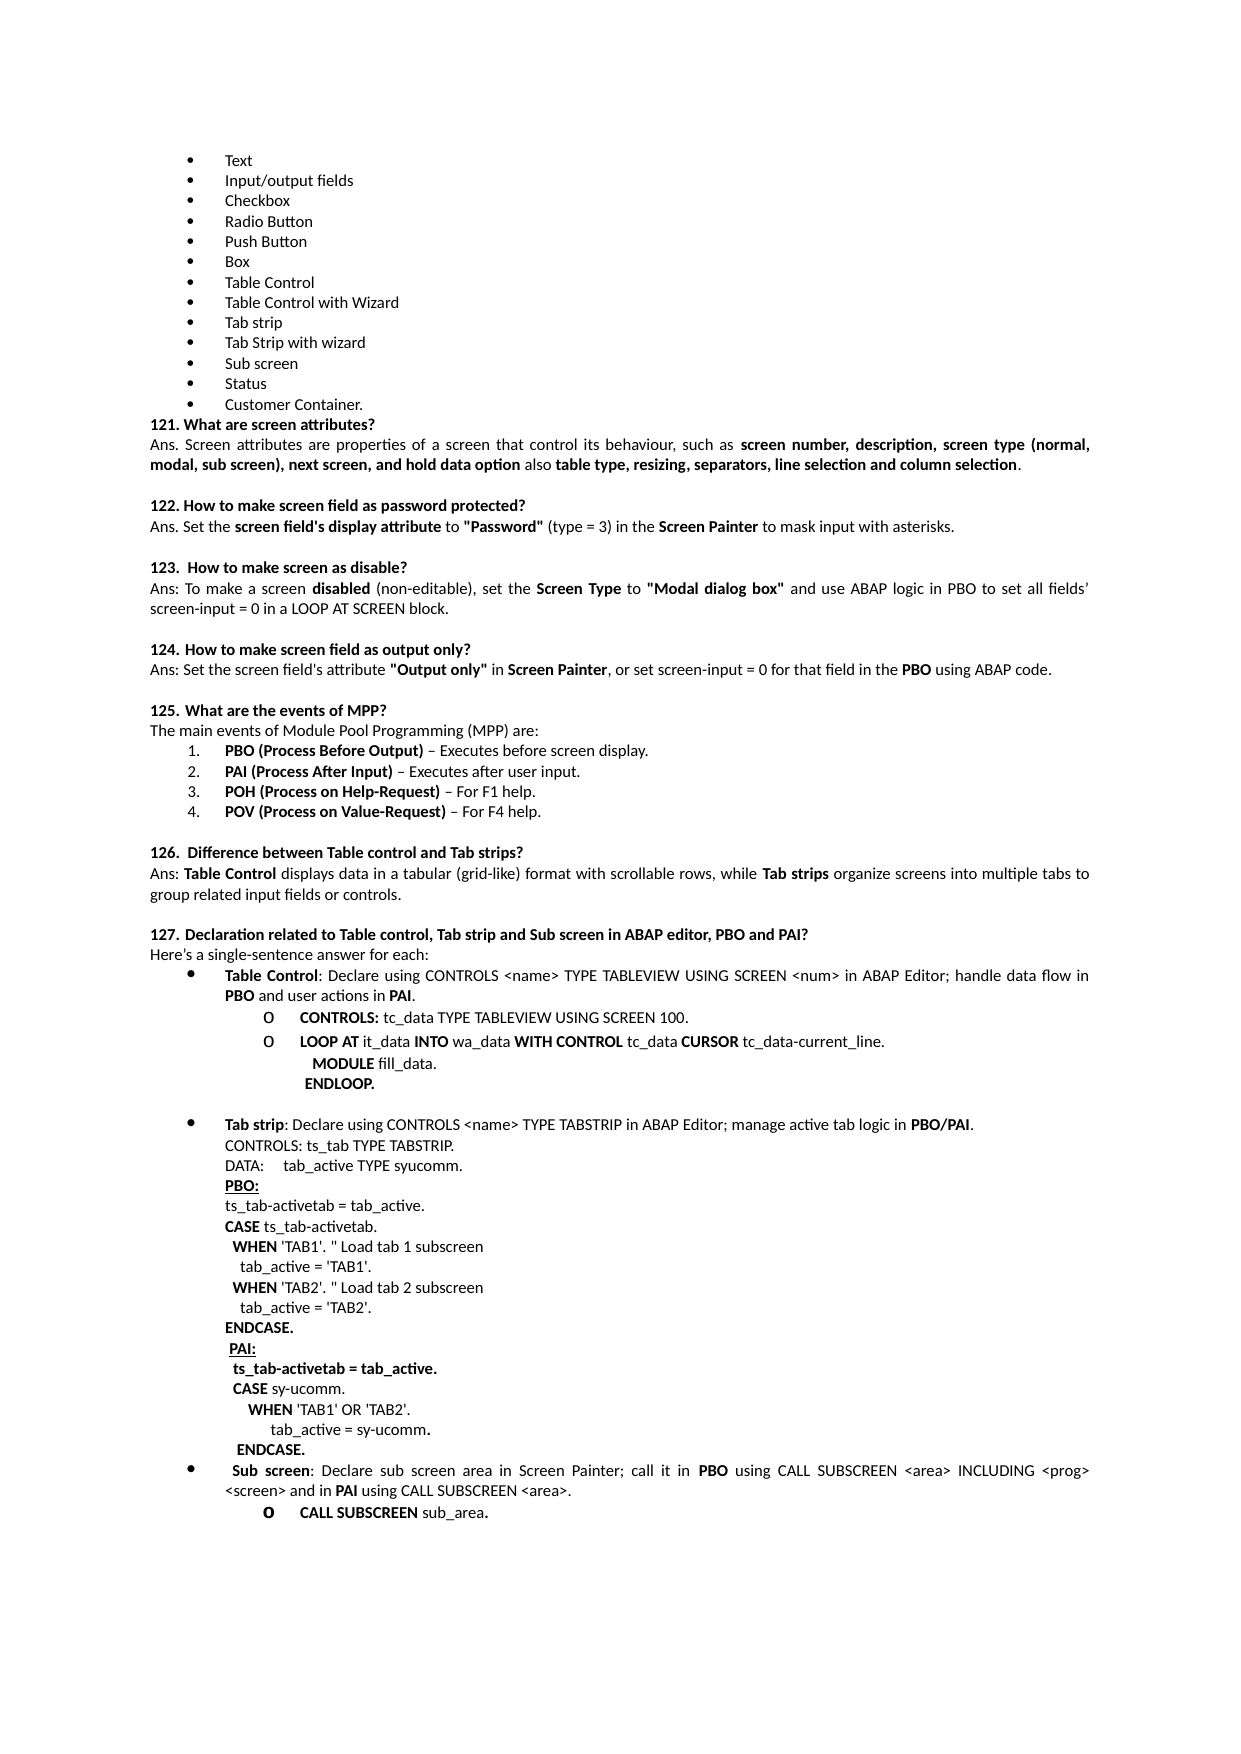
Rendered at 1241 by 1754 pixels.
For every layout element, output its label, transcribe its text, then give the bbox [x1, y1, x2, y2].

list Radio Button [187, 211, 1090, 231]
text ENDCASE. [150, 1439, 1090, 1460]
text CASE ts_tab-activetab. [225, 1216, 1090, 1236]
list CALL SUBSCREEN sub_area. [262, 1501, 1090, 1524]
list PAI (Process After Input) – Executes after user input. [187, 761, 1090, 781]
text tab_active = 'TAB1'. [225, 1257, 1090, 1277]
list Push Button [187, 231, 1090, 252]
list Table Control with Wizard [187, 292, 1090, 312]
text ts_tab-activetab = tab_active. [150, 1358, 1090, 1378]
list LOOP AT it_data INTO wa_data WITH CONTROL tc_data CURSOR tc_data-current_line. [262, 1029, 1090, 1053]
list Input/output fields [187, 170, 1090, 191]
text CASE sy-ucomm. [150, 1378, 1090, 1399]
list POH (Process on Help-Request) – For F1 help. [187, 781, 1090, 802]
list Status [187, 373, 1090, 394]
text ENDCASE. [225, 1318, 1090, 1338]
list CONTROLS: tc_data TYPE TABLEVIEW USING SCREEN 100. [262, 1006, 1090, 1029]
text Ans: Set the screen field's attribute "Output only" in Screen Painter, or set screen-input = 0 for that field in the PBO using ABAP code. [150, 659, 1090, 680]
text PBO: [225, 1175, 1090, 1196]
text 125. What are the events of MPP? [150, 700, 1090, 720]
text Ans: To make a screen disabled (non-editable), set the Screen Type to "Modal dialog box" and use ABAP logic in PBO to set all fields’ screen-input = 0 in a LOOP AT SCREEN block. [150, 578, 1090, 619]
text WHEN 'TAB1' OR 'TAB2'. [150, 1399, 1090, 1419]
text MODULE fill_data. [150, 1053, 1090, 1073]
text The main events of Module Pool Programming (MPP) are: [150, 720, 1090, 741]
list Tab Strip with wizard [187, 333, 1090, 353]
list Table Control: Declare using CONTROLS <name> TYPE TABLEVIEW USING SCREEN <num> in ABAP Editor; handle data flow in PBO and user actions in PAI. [187, 965, 1090, 1006]
text DATA: tab_active TYPE syucomm. [225, 1155, 1090, 1175]
text 123. How to make screen as disable?﻿ [150, 557, 1090, 578]
list Sub screen: Declare sub screen area in Screen Painter; call it in PBO using CALL SUBSCREEN <area> INCLUDING <prog> <screen> and in PAI using CALL SUBSCREEN <area>. [187, 1460, 1090, 1501]
text tab_active = 'TAB2'. [225, 1297, 1090, 1318]
list Tab strip: Declare using CONTROLS <name> TYPE TABSTRIP in ABAP Editor; manage active tab logic in PBO/PAI. [187, 1114, 1090, 1135]
list POV (Process on Value-Request) – For F4 help. [187, 802, 1090, 822]
text WHEN 'TAB2'. " Load tab 2 subscreen [225, 1277, 1090, 1297]
list Sub screen [187, 353, 1090, 373]
text ENDLOOP. [150, 1073, 1090, 1094]
list PBO (Process Before Output) – Executes before screen display. [187, 741, 1090, 761]
list Tab strip [187, 312, 1090, 333]
text tab_active = sy-ucomm. [150, 1419, 1090, 1439]
list Table Control [187, 272, 1090, 292]
text PAI: [150, 1338, 1090, 1358]
text 127. Declaration related to Table control, Tab strip and Sub screen in ABAP editor, PBO and PAI? [150, 924, 1090, 945]
text CONTROLS: ts_tab TYPE TABSTRIP. [225, 1135, 1090, 1155]
text 121. What are screen attributes? [150, 414, 1090, 434]
list Text [187, 150, 1090, 170]
list Checkbox [187, 191, 1090, 211]
text Here’s a single-sentence answer for each: [150, 945, 1090, 965]
text Ans. Screen attributes are properties of a screen that control its behaviour, such as screen number, description, screen type (normal, modal, sub screen), next screen, and hold data option also table type, resizing, separators, line selection and column selection. [150, 434, 1090, 475]
text 122. How to make screen field as password protected?﻿ [150, 495, 1090, 516]
text 126. Difference between Table control and Tab strips?﻿ [150, 842, 1090, 863]
list Box [187, 252, 1090, 272]
text ts_tab-activetab = tab_active. [225, 1196, 1090, 1216]
text Ans: Table Control displays data in a tabular (grid-like) format with scrollable rows, while Tab strips organize screens into multiple tabs to group related input fields or controls. [150, 863, 1090, 904]
text WHEN 'TAB1'. " Load tab 1 subscreen [225, 1236, 1090, 1257]
text Ans. Set the screen field's display attribute to "Password" (type = 3) in the Screen Painter to mask input with asterisks. [150, 516, 1090, 537]
text 124. How to make screen field as output only? [150, 639, 1090, 659]
list Customer Container. [187, 394, 1090, 414]
